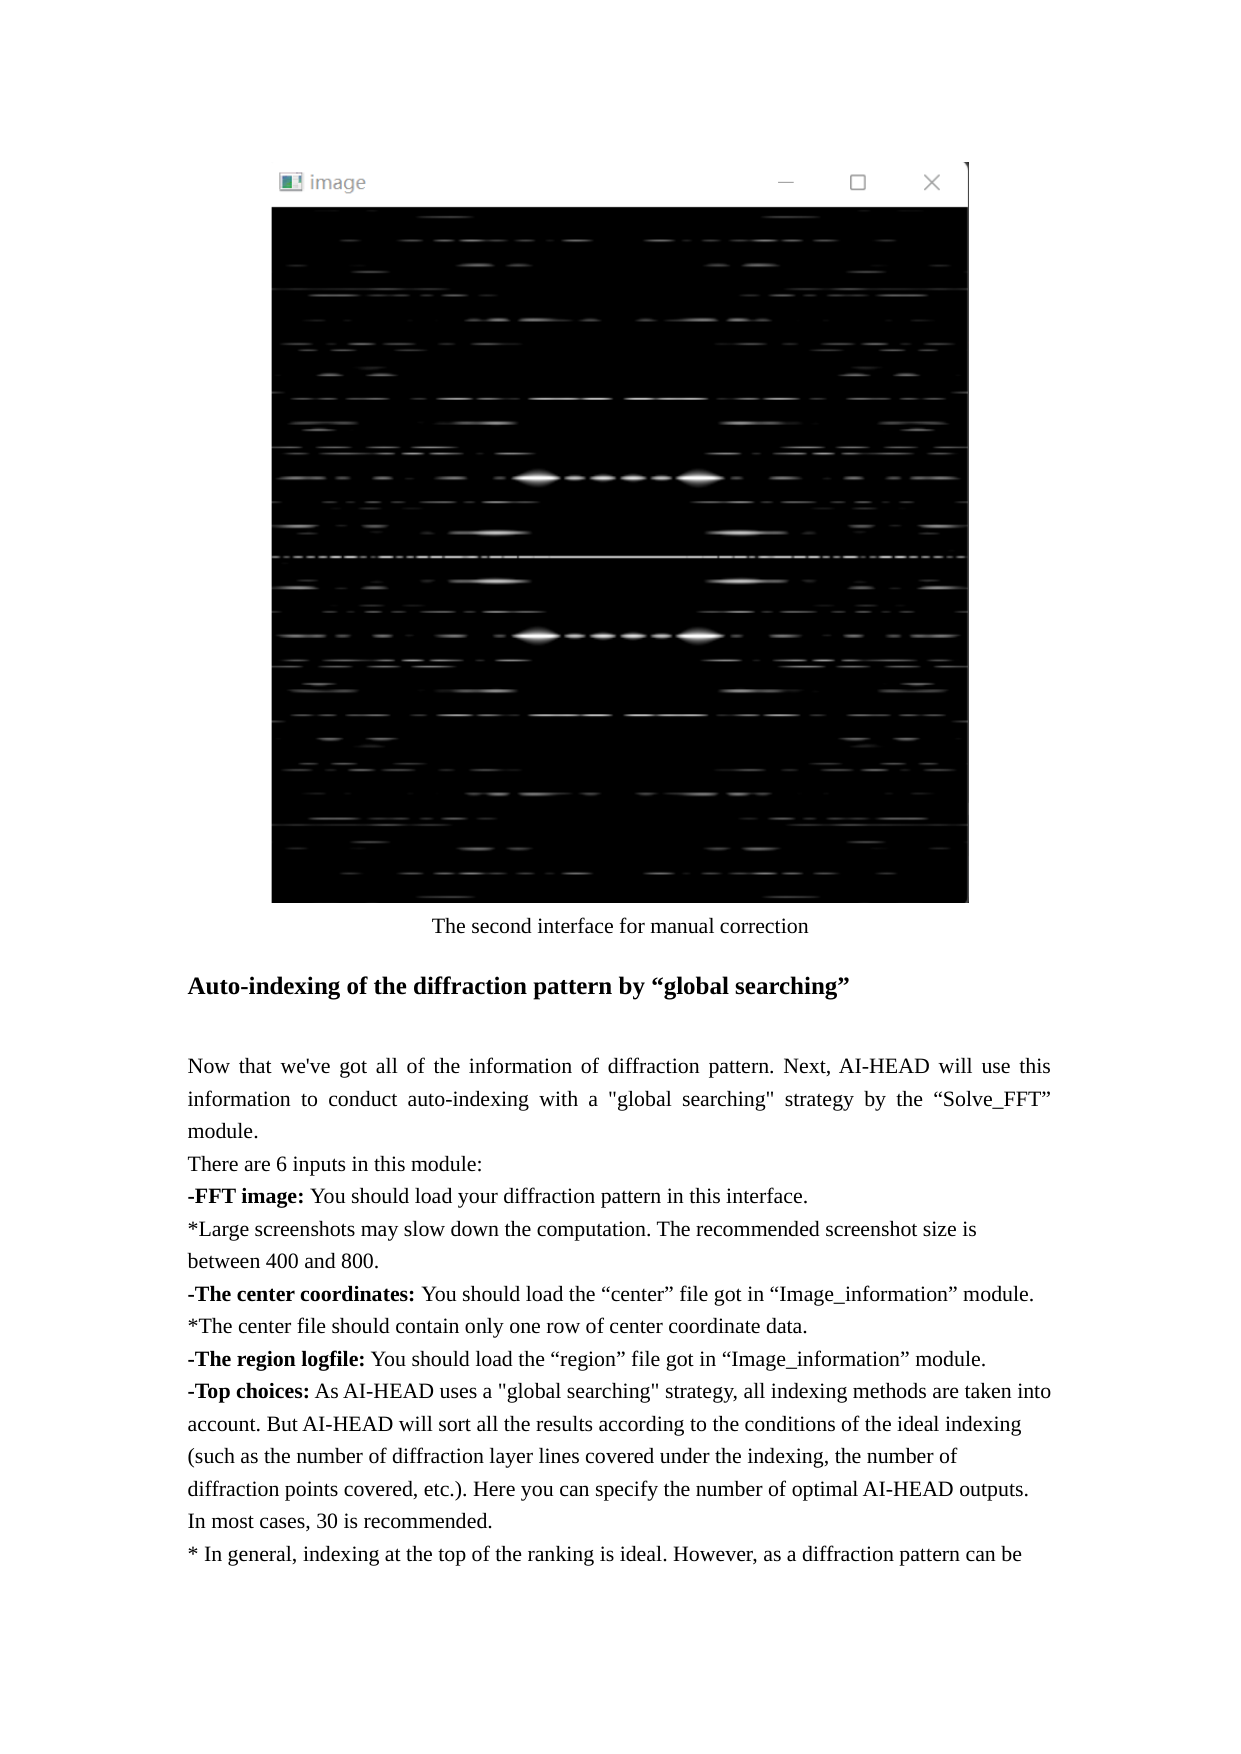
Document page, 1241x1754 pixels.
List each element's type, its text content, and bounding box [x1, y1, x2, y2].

text -FFT image: You should load your diffraction pattern in this interface. [187, 1179, 1053, 1212]
text -The region logfile: You should load the “region” file got in “Image_information” module. [187, 1342, 1053, 1374]
text *The center file should contain only one row of center coordinate data. [187, 1309, 1053, 1342]
text Now that we've got all of the information of diffraction pattern. Next, AI-HEAD will use this information to conduct auto-indexing with a "global searching" strategy by the “Solve_FFT” module. [187, 1049, 1053, 1147]
text -The center coordinates: You should load the “center” file got in “Image_information” module. [187, 1277, 1053, 1309]
text The second interface for manual correction [187, 909, 1053, 942]
text -Top choices: As AI-HEAD uses a "global searching" strategy, all indexing methods are taken into account. But AI-HEAD will sort all the results according to the conditions of the ideal indexing (such as the number of diffraction layer lines covered under the indexing, the number of diffraction points covered, etc.). Here you can specify the number of optimal AI-HEAD outputs. In most cases, 30 is recommended. [187, 1374, 1053, 1537]
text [187, 1537, 1053, 1569]
subtitle Auto-indexing of the diffraction pattern by “global searching” [187, 969, 1053, 1002]
text *Large screenshots may slow down the computation. The recommended screenshot size is between 400 and 800. [187, 1212, 1053, 1277]
text There are 6 inputs in this module: [187, 1147, 1053, 1179]
picture [271, 162, 969, 903]
